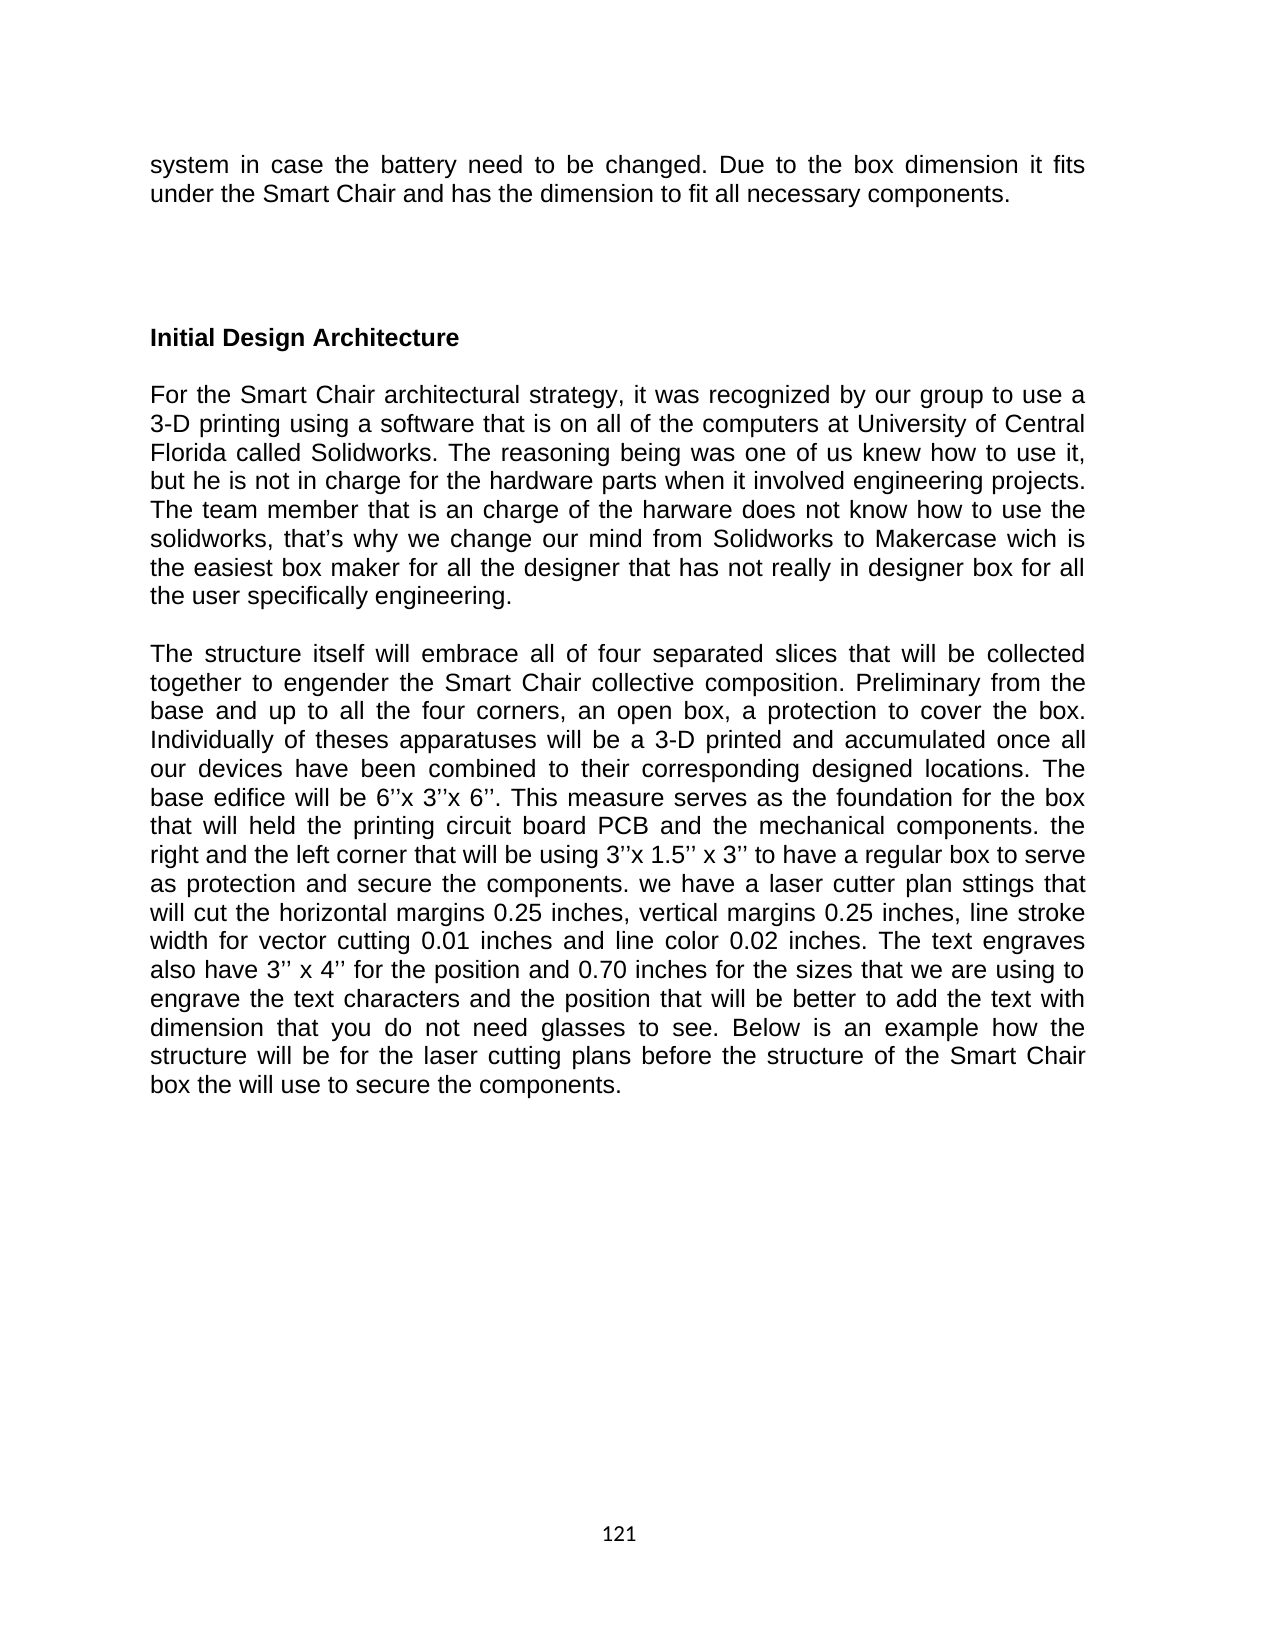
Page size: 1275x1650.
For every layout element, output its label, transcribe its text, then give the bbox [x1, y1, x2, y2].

text For the Smart Chair architectural strategy, it was recognized by our group to use a 3-D printing using a software that is on all of the computers at University of Central Florida called Solidworks. The reasoning being was one of us knew how to use it, but he is not in charge for the hardware parts when it involved engineering projects. The team member that is an charge of the harware does not know how to use the solidworks, that’s why we change our mind from Solidworks to Makercase wich is the easiest box maker for all the designer that has not really in designer box for all the user specifically engineering. [150, 380, 1087, 610]
text Initial Design Architecture [150, 322, 1087, 351]
text The structure itself will embrace all of four separated slices that will be collected together to engender the Smart Chair collective composition. Preliminary from the base and up to all the four corners, an open box, a protection to cover the box. Individually of theses apparatuses will be a 3-D printed and accumulated once all our devices have been combined to their corresponding designed locations. The base edifice will be 6’’x 3’’x 6’’. This measure serves as the foundation for the box that will held the printing circuit board PCB and the mechanical components. the right and the left corner that will be using 3’’x 1.5’’ x 3’’ to have a regular box to serve as protection and secure the components. we have a laser cutter plan sttings that will cut the horizontal margins 0.25 inches, vertical margins 0.25 inches, line stroke width for vector cutting 0.01 inches and line color 0.02 inches. The text engraves also have 3’’ x 4’’ for the position and 0.70 inches for the sizes that we are using to engrave the text characters and the position that will be better to add the text with dimension that you do not need glasses to see. Below is an example how the structure will be for the laser cutting plans before the structure of the Smart Chair box the will use to secure the components. [150, 639, 1087, 1099]
